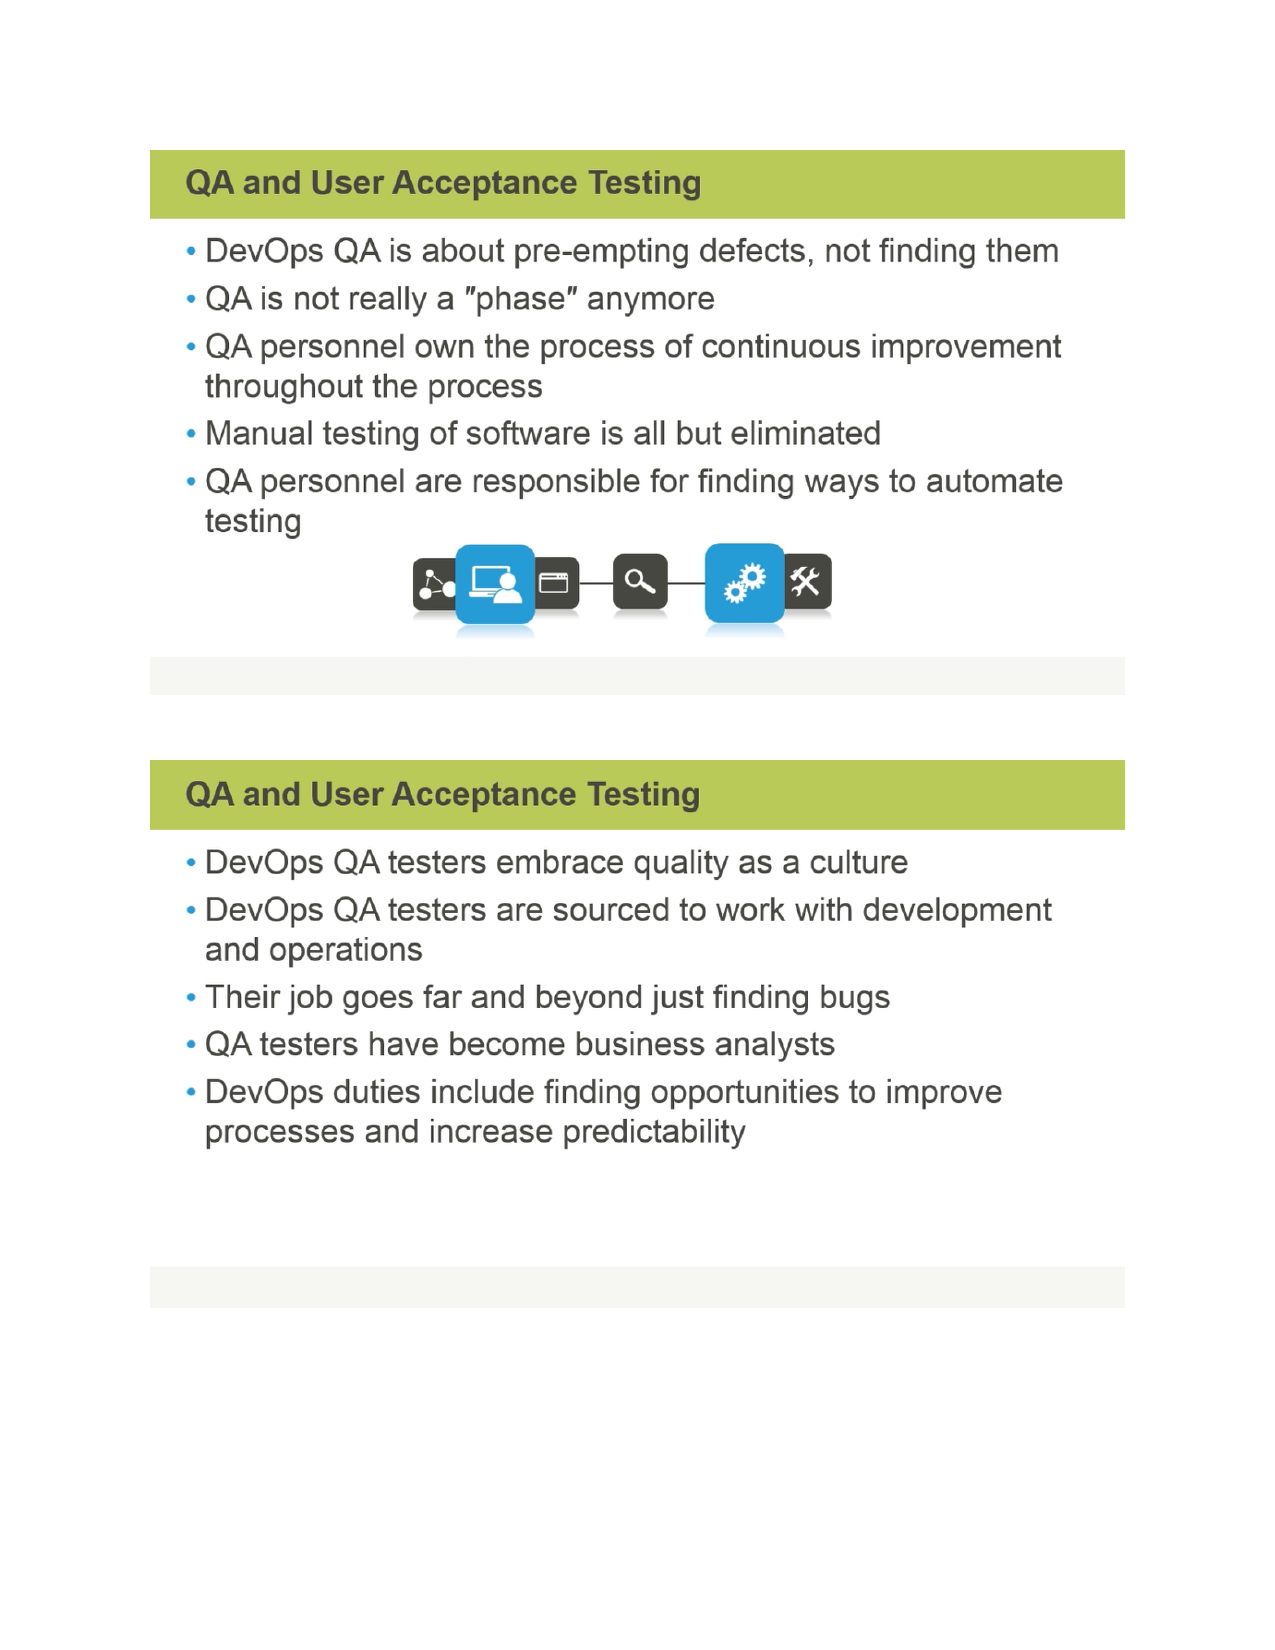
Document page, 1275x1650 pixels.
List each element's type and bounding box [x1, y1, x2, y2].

picture [150, 150, 1125, 695]
picture [150, 760, 1125, 1308]
